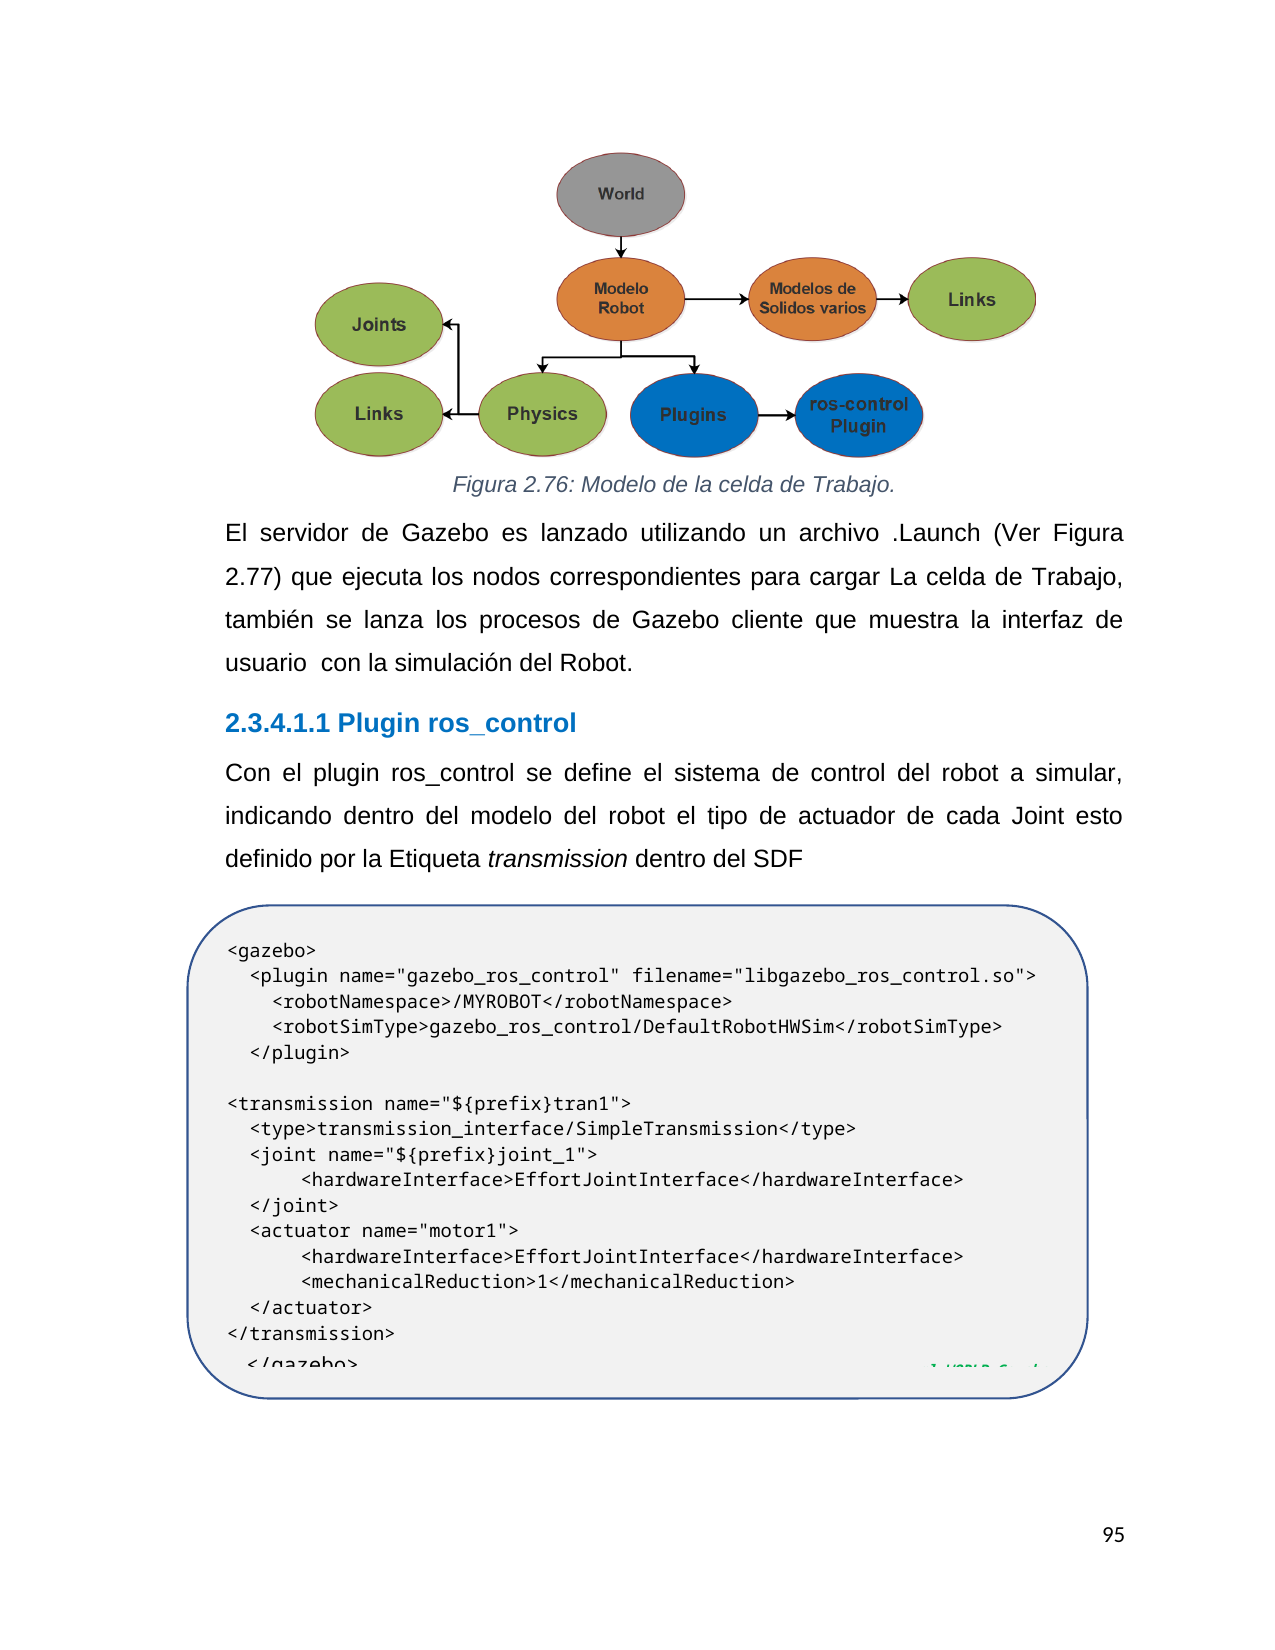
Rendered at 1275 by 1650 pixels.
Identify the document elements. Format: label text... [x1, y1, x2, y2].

text Con el plugin ros_control se define el sistema de control del robot a simular, indicando dentro del modelo del robot el tipo de actuador de cada Joint esto definido por la Etiqueta transmission dentro del SDF [225, 758, 1125, 873]
picture [314, 150, 1036, 458]
text Figura 2.76: Modelo de la celda de Trabajo. [225, 471, 1125, 497]
text El servidor de Gazebo es lanzado utilizando un archivo .Launch (Ver Figura 2.77) que ejecuta los nodos correspondientes para cargar La celda de Trabajo, también se lanza los procesos de Gazebo cliente que muestra la interfaz de usuario con la simulación del Robot. [225, 518, 1125, 676]
list Plugin ros_control [225, 707, 1125, 739]
